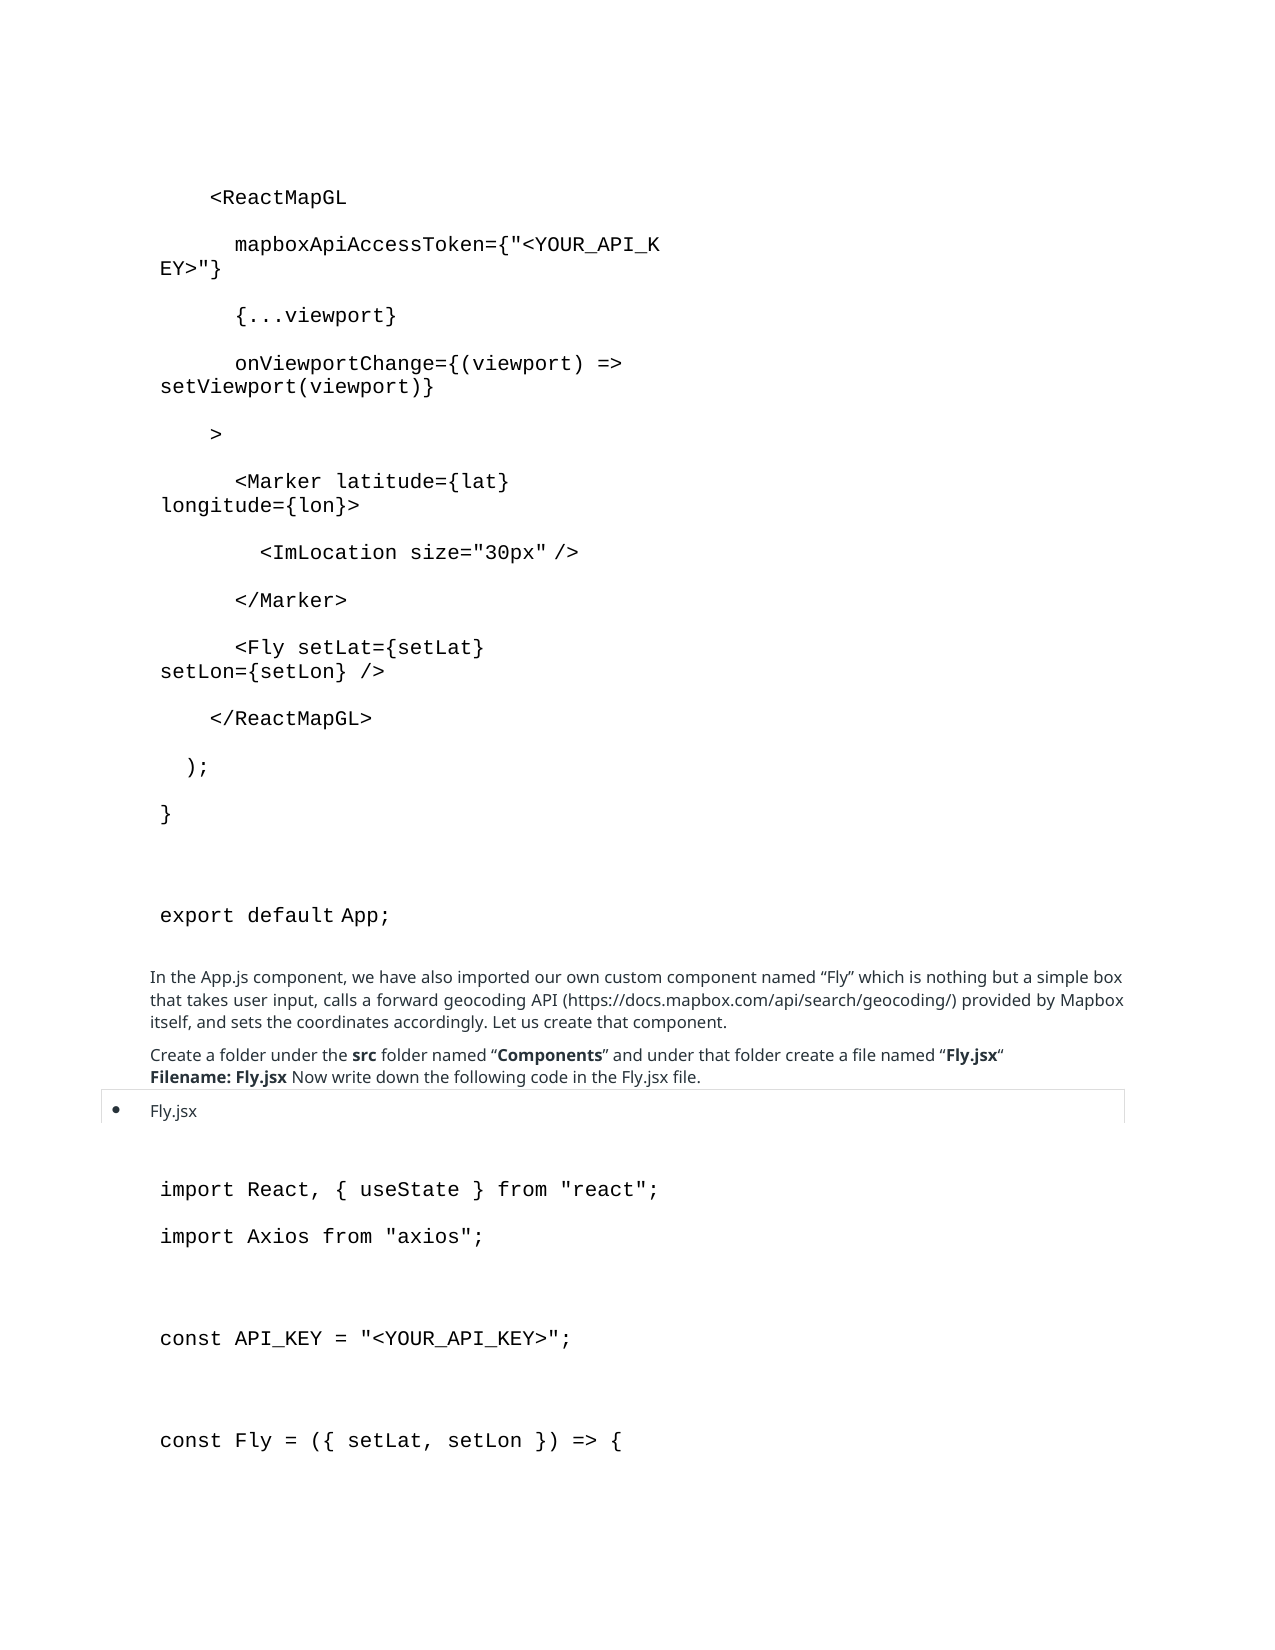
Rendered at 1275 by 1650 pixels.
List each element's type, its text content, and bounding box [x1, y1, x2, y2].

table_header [150, 150, 677, 966]
text Filename: Fly.jsx Now write down the following code in the Fly.jsx file. [150, 1066, 1125, 1088]
text Create a folder under the src folder named “Components” and under that folder create a file named “Fly.jsx“ [150, 1043, 1125, 1066]
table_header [150, 1142, 677, 1490]
text In the App.js component, we have also imported our own custom component named “Fly” which is nothing but a simple box that takes user input, calls a forward geocoding API (https://docs.mapbox.com/api/search/geocoding/) provided by Mapbox itself, and sets the coordinates accordingly. Let us create that component. [150, 966, 1125, 1034]
list Fly.jsx [102, 1090, 1124, 1123]
